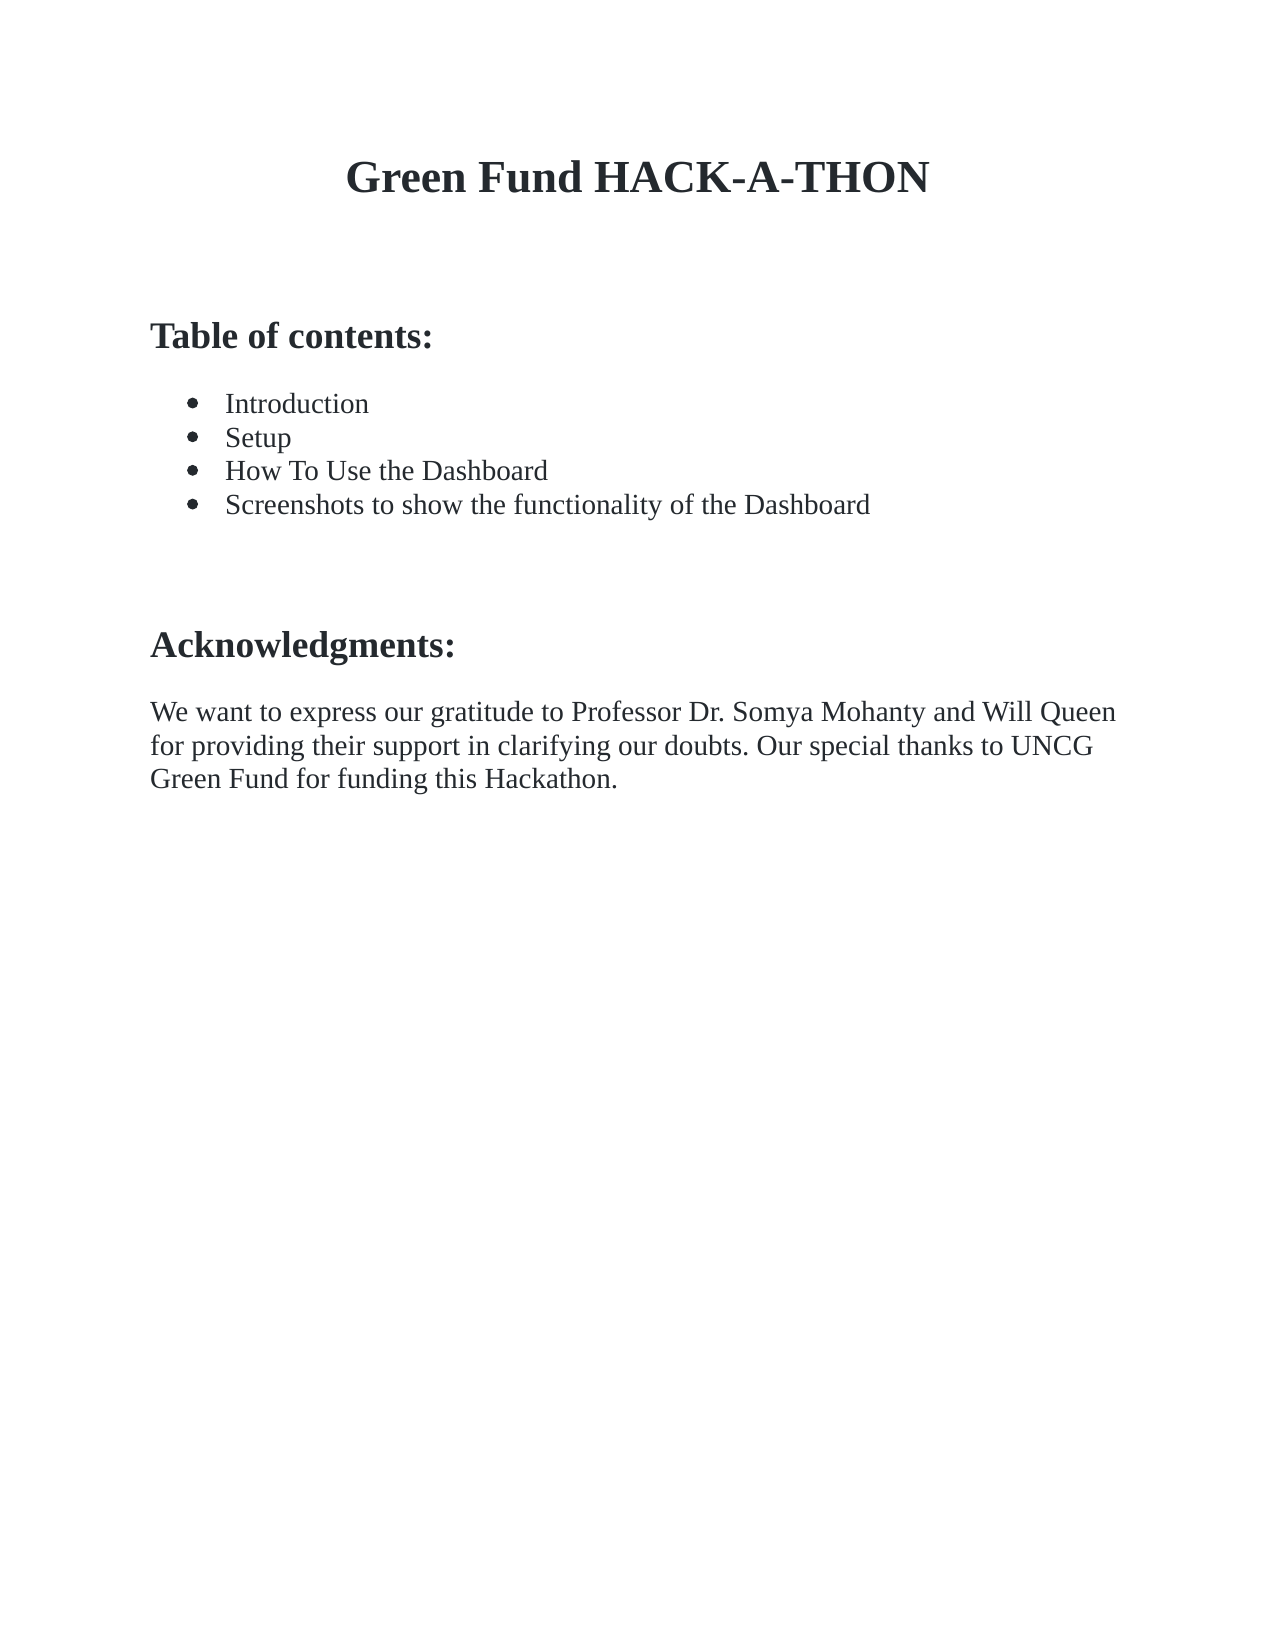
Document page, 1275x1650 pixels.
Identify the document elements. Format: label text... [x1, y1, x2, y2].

text Table of contents: [150, 314, 1125, 357]
list Setup [187, 420, 1125, 453]
list Screenshots to show the functionality of the Dashboard [187, 487, 1125, 521]
list How To Use the Dashboard [187, 453, 1125, 487]
list Introduction [187, 386, 1125, 420]
text Acknowledgments: [150, 622, 1125, 665]
text Green Fund HACK-A-THON [150, 150, 1125, 203]
text We want to express our gratitude to Professor Dr. Somya Mohanty and Will Queen for providing their support in clarifying our doubts. Our special thanks to UNCG Green Fund for funding this Hackathon. [150, 694, 1125, 795]
